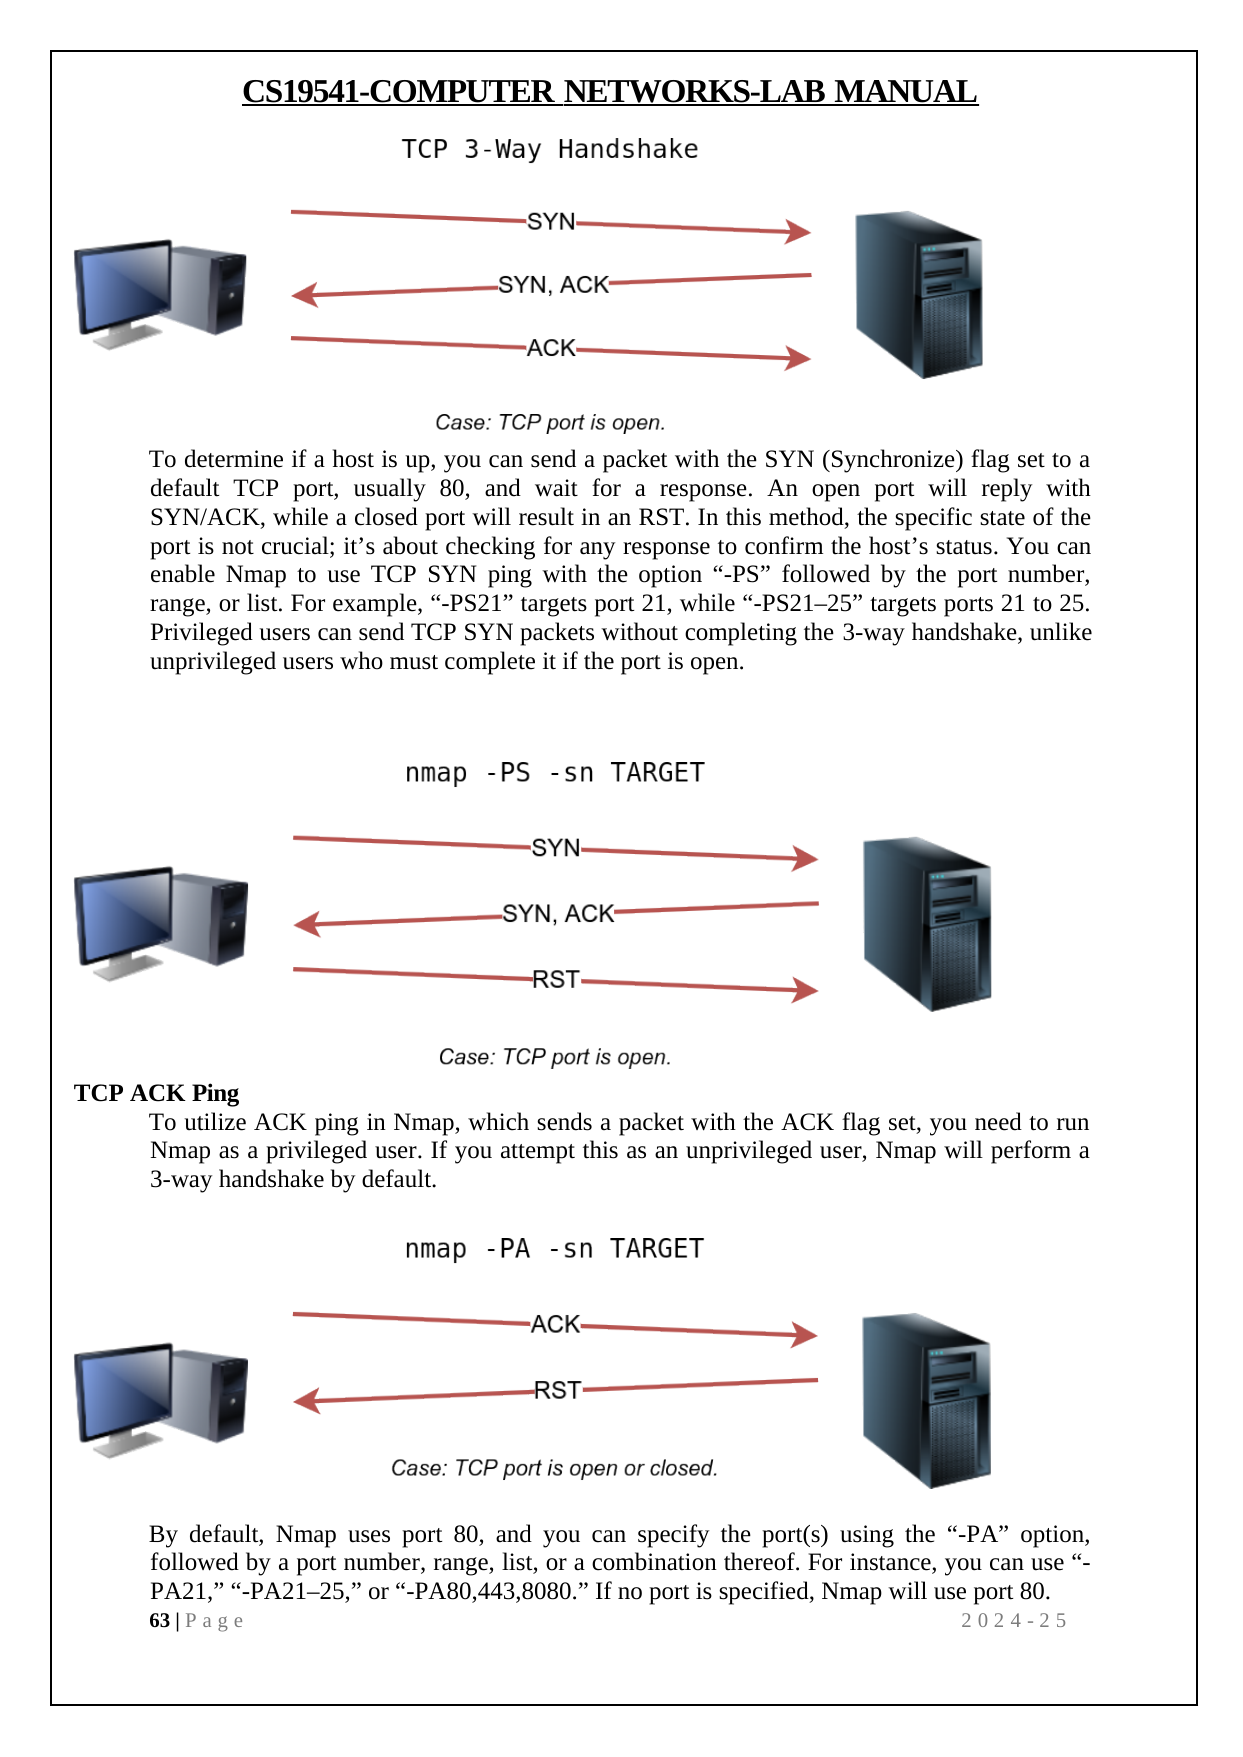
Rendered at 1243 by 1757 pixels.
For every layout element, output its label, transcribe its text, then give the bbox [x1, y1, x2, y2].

picture [73, 762, 992, 1069]
text To determine if a host is up, you can send a packet with the SYN (Synchronize) flag set to a default TCP port, usually 80, and wait for a response. An open port will reply with SYN/ACK, while a closed port will result in an RST. In this method, the specific state of the port is not crucial; it’s about checking for any response to confirm the host’s status. You can enable Nmap to use TCP SYN ping with the option “-PS” followed by the port number, range, or list. For example, “-PS21” targets port 21, while “-PS21–25” targets ports 21 to 25. Privileged users can send TCP SYN packets without completing the 3-way handshake, unlike unprivileged users who must complete it if the port is open. [149, 444, 1092, 674]
text To utilize ACK ping in Nmap, which sends a packet with the ACK flag set, you need to run Nmap as a privileged user. If you attempt this as an unprivileged user, Nmap will perform a 3-way handshake by default. [149, 1107, 1091, 1193]
picture [73, 1238, 991, 1489]
picture [73, 138, 983, 434]
text By default, Nmap uses port 80, and you can specify the port(s) using the “-PA” option, followed by a port number, range, list, or a combination thereof. For instance, you can use “- PA21,” “-PA21–25,” or “-PA80,443,8080.” If no port is specified, Nmap will use port 80. [149, 1519, 1093, 1605]
